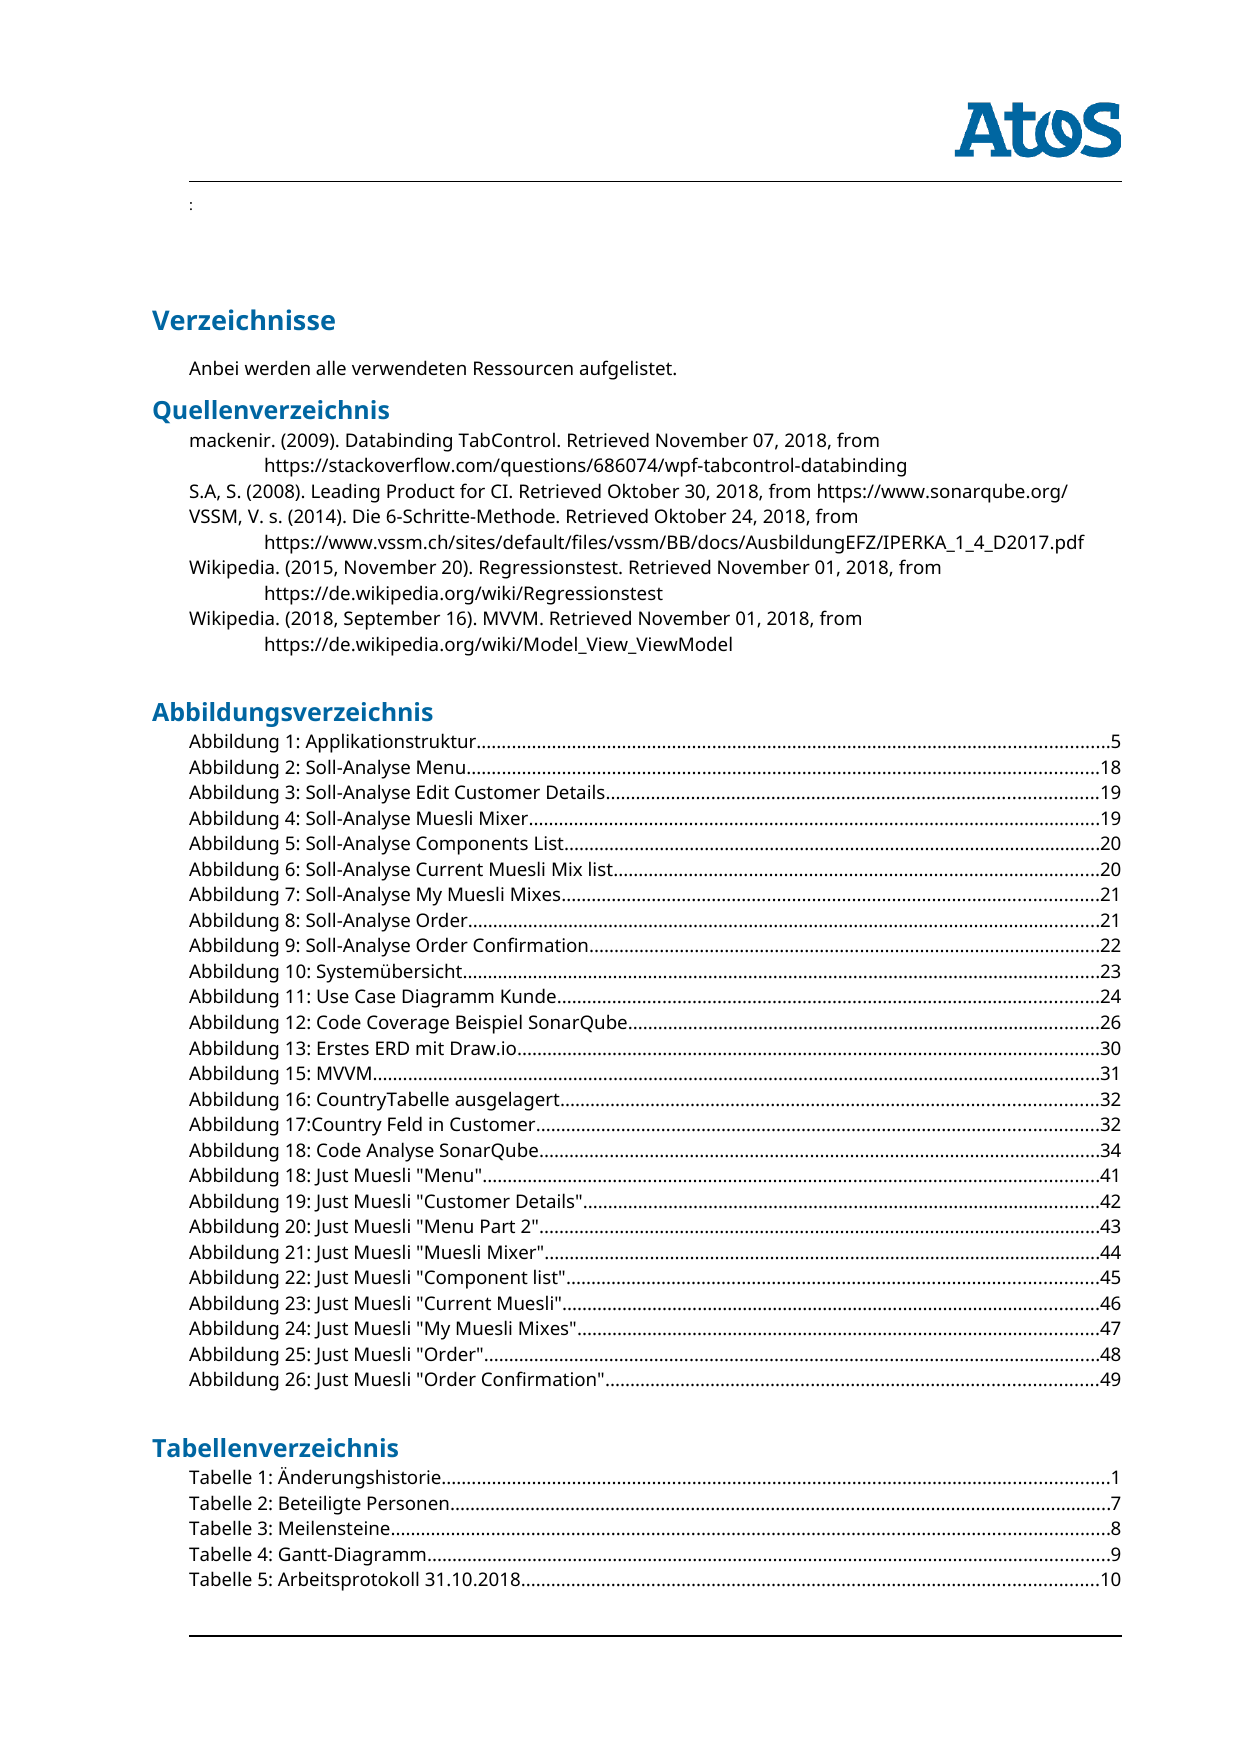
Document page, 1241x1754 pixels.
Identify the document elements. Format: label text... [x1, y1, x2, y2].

text Abbildung 10: Systemübersicht 23 [189, 958, 1122, 984]
text Abbildung 18: Just Muesli "Menu" 41 [189, 1162, 1122, 1188]
text Abbildung 26: Just Muesli "Order Confirmation" 49 [189, 1367, 1122, 1392]
text Abbildung 17:Country Feld in Customer 32 [189, 1111, 1122, 1137]
text Abbildung 12: Code Coverage Beispiel SonarQube 26 [189, 1009, 1122, 1035]
text Abbildung 23: Just Muesli "Current Muesli" 46 [189, 1290, 1122, 1316]
text Abbildung 19: Just Muesli "Customer Details" 42 [189, 1188, 1122, 1213]
text Abbildung 15: MVVM 31 [189, 1060, 1122, 1086]
text Abbildung 6: Soll-Analyse Current Muesli Mix list 20 [189, 856, 1122, 882]
text Abbildung 1: Applikationstruktur 5 [189, 729, 1122, 754]
text Abbildung 16: CountryTabelle ausgelagert 32 [189, 1086, 1122, 1111]
text Abbildung 9: Soll-Analyse Order Confirmation 22 [189, 933, 1122, 958]
subtitle Verzeichnisse [152, 301, 1122, 338]
text Abbildung 2: Soll-Analyse Menu 18 [189, 754, 1122, 780]
picture [952, 100, 1121, 157]
text Abbildung 11: Use Case Diagramm Kunde 24 [189, 984, 1122, 1009]
text Tabelle 3: Meilensteine 8 [189, 1515, 1122, 1541]
text Abbildung 7: Soll-Analyse My Muesli Mixes 21 [189, 882, 1122, 907]
text Abbildung 4: Soll-Analyse Muesli Mixer 19 [189, 805, 1122, 831]
text Abbildung 13: Erstes ERD mit Draw.io 30 [189, 1035, 1122, 1060]
text Abbildung 25: Just Muesli "Order" 48 [189, 1341, 1122, 1367]
text Tabelle 4: Gantt-Diagramm 9 [189, 1541, 1122, 1566]
subtitle Abbildungsverzeichnis [152, 694, 1122, 729]
text Abbildung 21: Just Muesli "Muesli Mixer" 44 [189, 1239, 1122, 1264]
text Abbildung 18: Code Analyse SonarQube 34 [189, 1137, 1122, 1162]
text Tabelle 5: Arbeitsprotokoll 31.10.2018 10 [189, 1566, 1122, 1592]
text Abbildung 5: Soll-Analyse Components List 20 [189, 831, 1122, 856]
text Abbildung 8: Soll-Analyse Order 21 [189, 907, 1122, 933]
text Tabelle 2: Beteiligte Personen 7 [189, 1490, 1122, 1515]
text Abbildung 24: Just Muesli "My Muesli Mixes" 47 [189, 1316, 1122, 1341]
text Abbildung 3: Soll-Analyse Edit Customer Details 19 [189, 780, 1122, 805]
text Tabelle 1: Änderungshistorie 1 [189, 1464, 1122, 1490]
text Abbildung 22: Just Muesli "Component list" 45 [189, 1264, 1122, 1290]
subtitle Tabellenverzeichnis [152, 1430, 1122, 1464]
text Anbei werden alle verwendeten Ressourcen aufgelistet. [189, 355, 1122, 380]
text Abbildung 20: Just Muesli "Menu Part 2" 43 [189, 1213, 1122, 1239]
